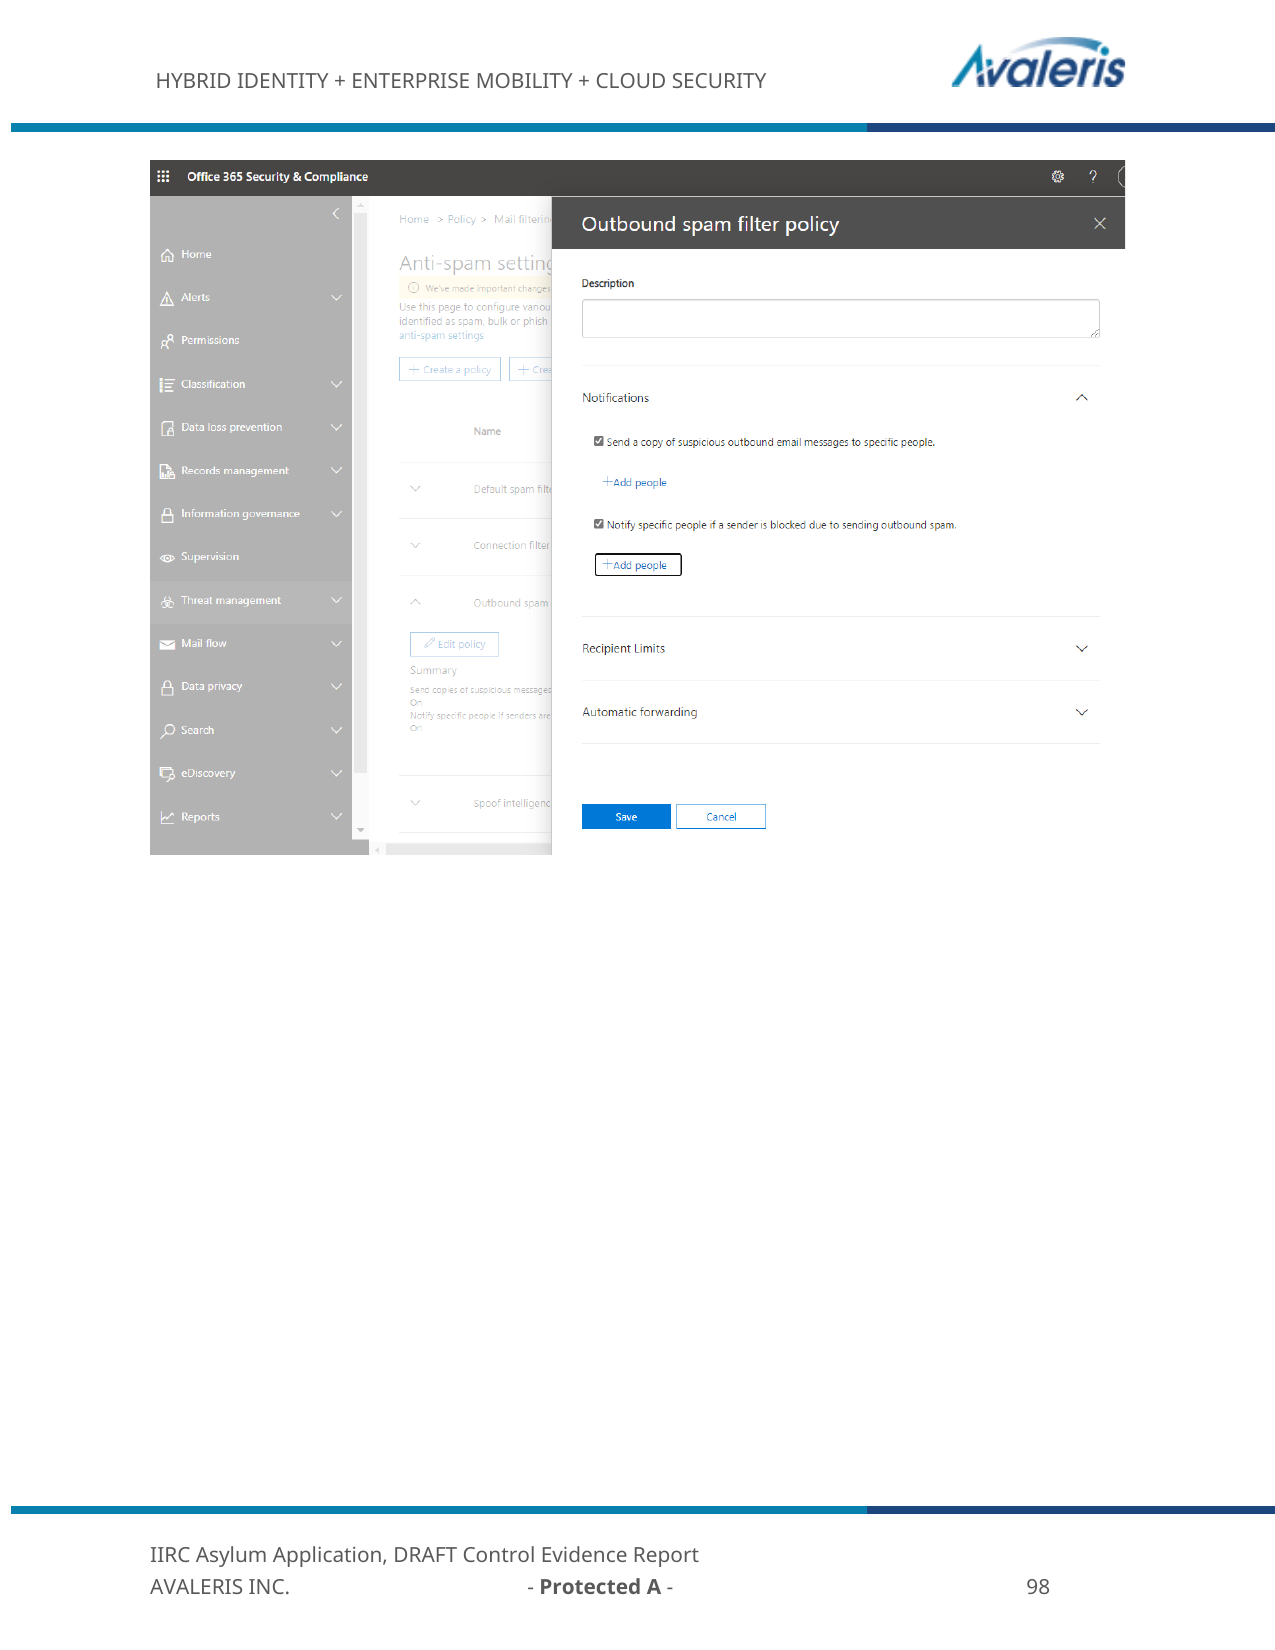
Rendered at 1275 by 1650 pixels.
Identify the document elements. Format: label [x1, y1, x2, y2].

picture [868, 123, 1275, 132]
picture [150, 160, 1125, 855]
picture [951, 37, 1125, 87]
picture [868, 1506, 1275, 1514]
